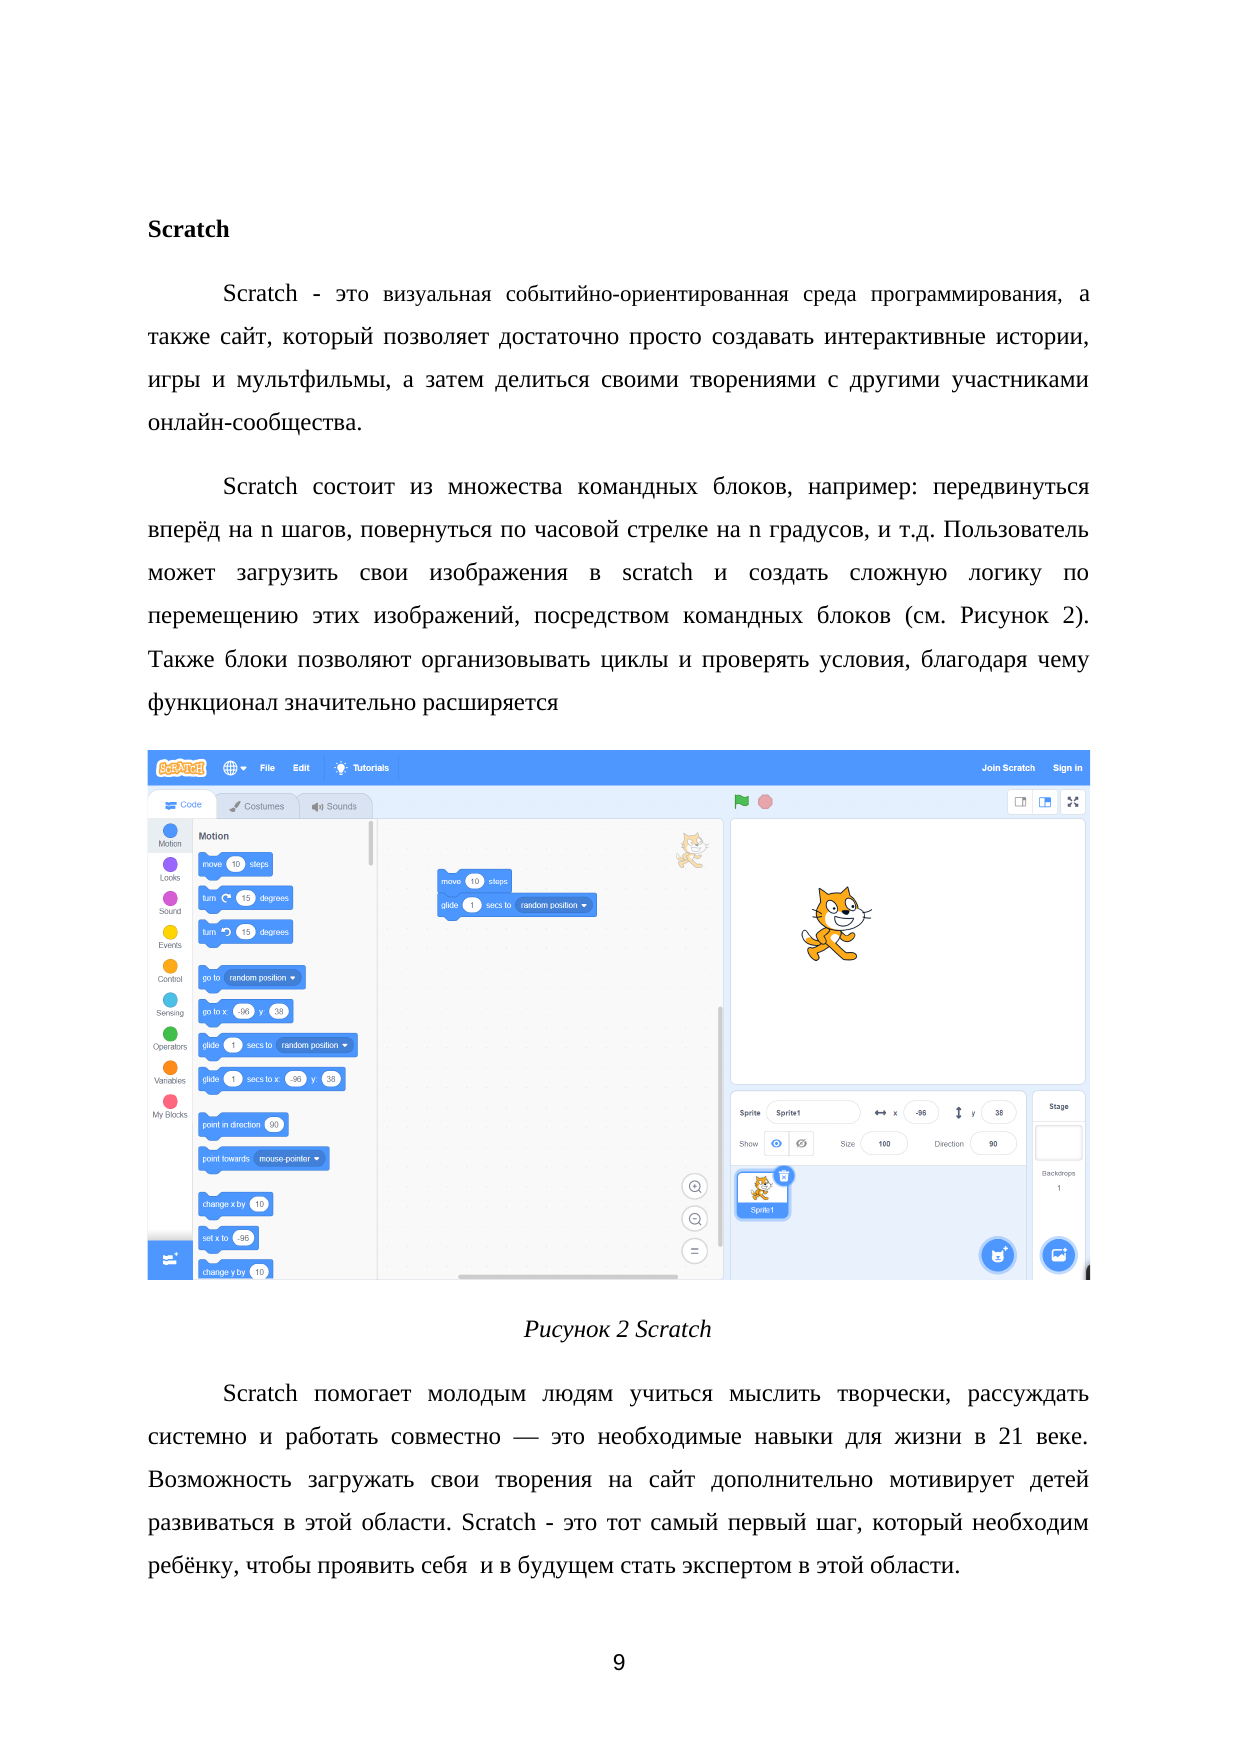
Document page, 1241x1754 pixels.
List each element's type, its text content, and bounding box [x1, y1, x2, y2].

text Scratch [148, 214, 1090, 243]
text Scratch состоит из множества командных блоков, например: передвинуться вперёд на n шагов, повернуться по часовой стрелке на n градусов, и т.д. Пользователь может загрузить свои изображения в scratch и создать сложную логику по перемещению этих изображений, посредством командных блоков (см. Рисунок 2). Также блоки позволяют организовывать циклы и проверять условия, благодаря чему функционал значительно расширяется [148, 471, 1090, 716]
text Scratch - это визуальная событийно-ориентированная среда программирования, а также сайт, который позволяет достаточно просто создавать интерактивные истории, игры и мультфильмы, а затем делиться своими творениями с другими участниками онлайн-сообщества. [148, 278, 1090, 436]
text Scratch помогает молодым людям учиться мыслить творчески, рассуждать системно и работать совместно — это необходимые навыки для жизни в 21 веке. Возможность загружать свои творения на сайт дополнительно мотивирует детей развиваться в этой области. Scratch - это тот самый первый шаг, который необходим ребёнку, чтобы проявить себя и в будущем стать экспертом в этой области. [148, 1378, 1090, 1579]
text Рисунок 2 Scratch [148, 1314, 1090, 1343]
picture [147, 750, 1091, 1280]
